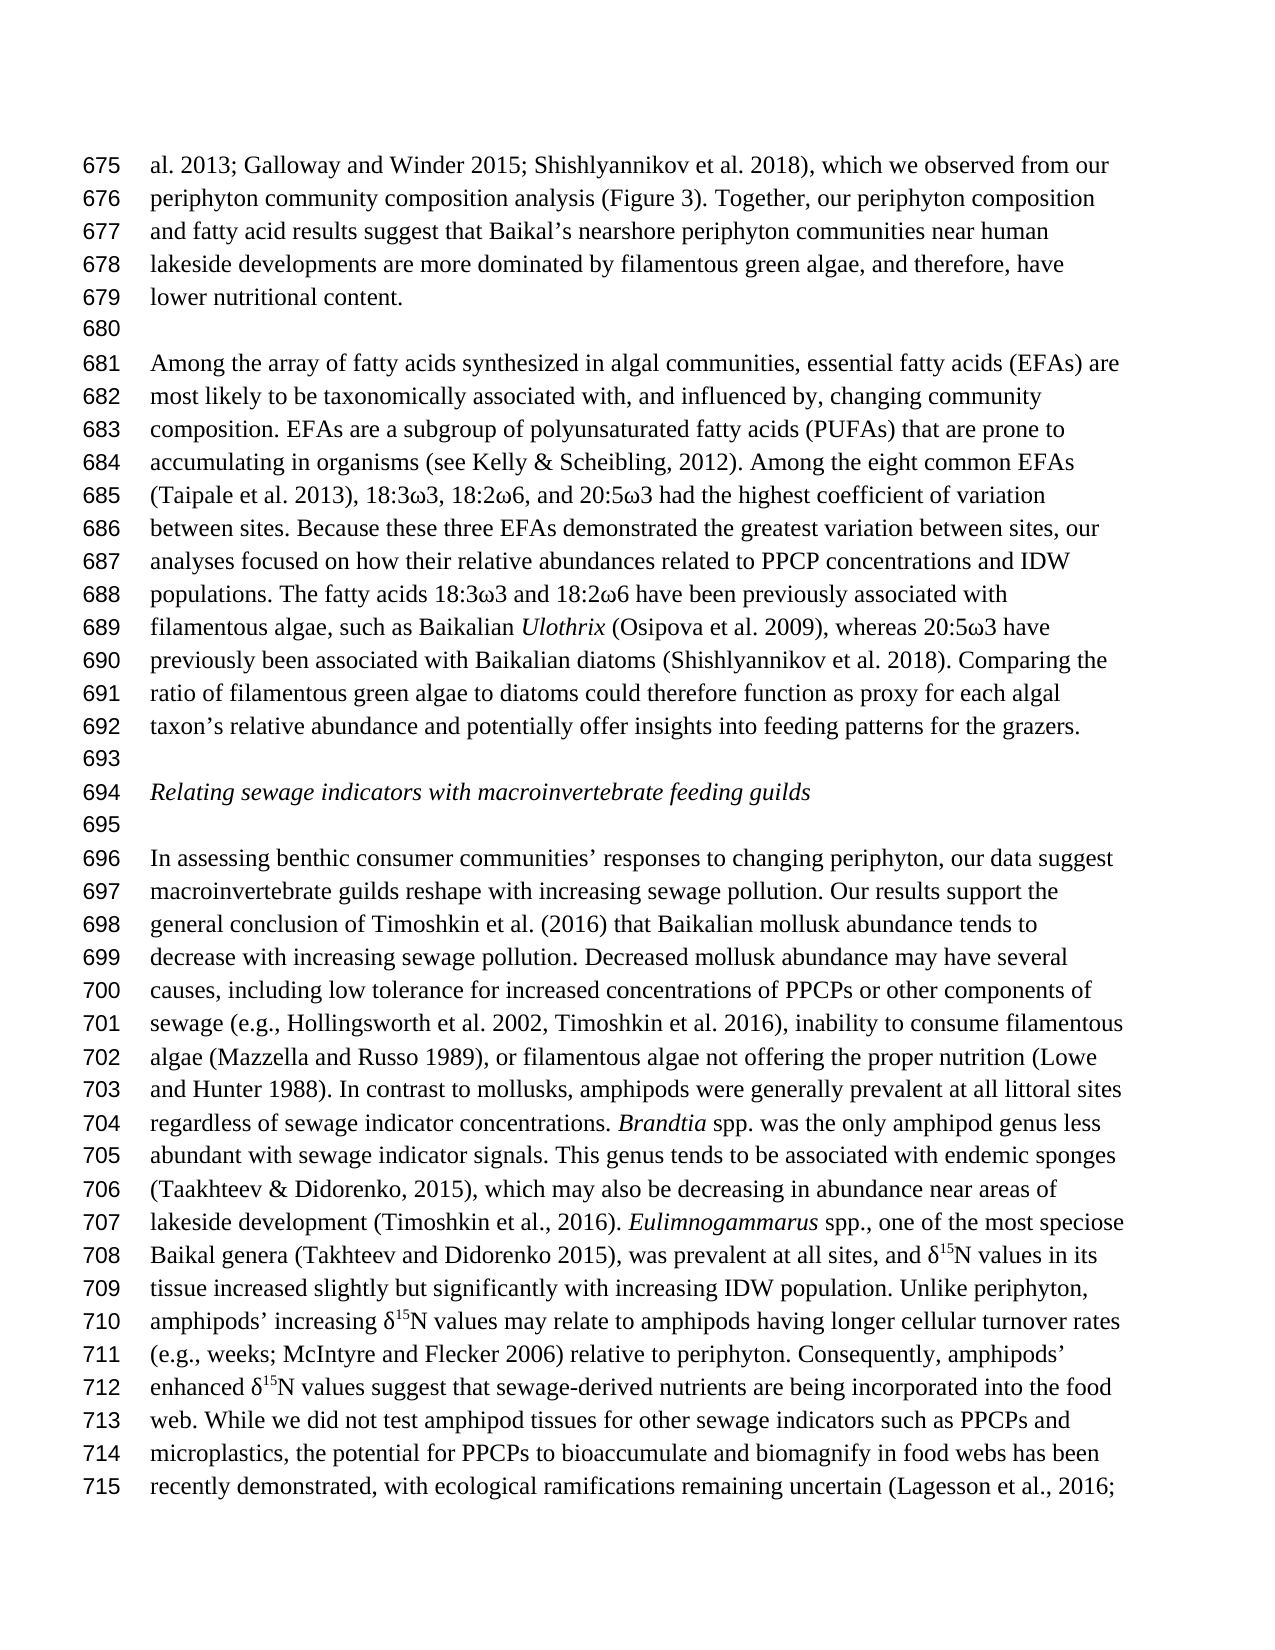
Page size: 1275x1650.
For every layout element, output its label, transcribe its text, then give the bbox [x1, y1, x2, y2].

text Among the array of fatty acids synthesized in algal communities, essential fatty acids (EFAs) are most likely to be taxonomically associated with, and influenced by, changing community composition. EFAs are a subgroup of polyunsaturated fatty acids (PUFAs) that are prone to accumulating in organisms (see Kelly & Scheibling, 2012). Among the eight common EFAs (Taipale et al. 2013), 18:3ω3, 18:2ω6, and 20:5ω3 had the highest coefficient of variation between sites. Because these three EFAs demonstrated the greatest variation between sites, our analyses focused on how their relative abundances related to PPCP concentrations and IDW populations. The fatty acids 18:3ω3 and 18:2ω6 have been previously associated with filamentous algae, such as Baikalian Ulothrix (Osipova et al. 2009), whereas 20:5ω3 have previously been associated with Baikalian diatoms (Shishlyannikov et al. 2018). Comparing the ratio of filamentous green algae to diatoms could therefore function as proxy for each algal taxon’s relative abundance and potentially offer insights into feeding patterns for the grazers. [150, 348, 1125, 740]
text Relating sewage indicators with macroinvertebrate feeding guilds [150, 777, 1125, 806]
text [150, 843, 1125, 1499]
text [150, 150, 1125, 311]
